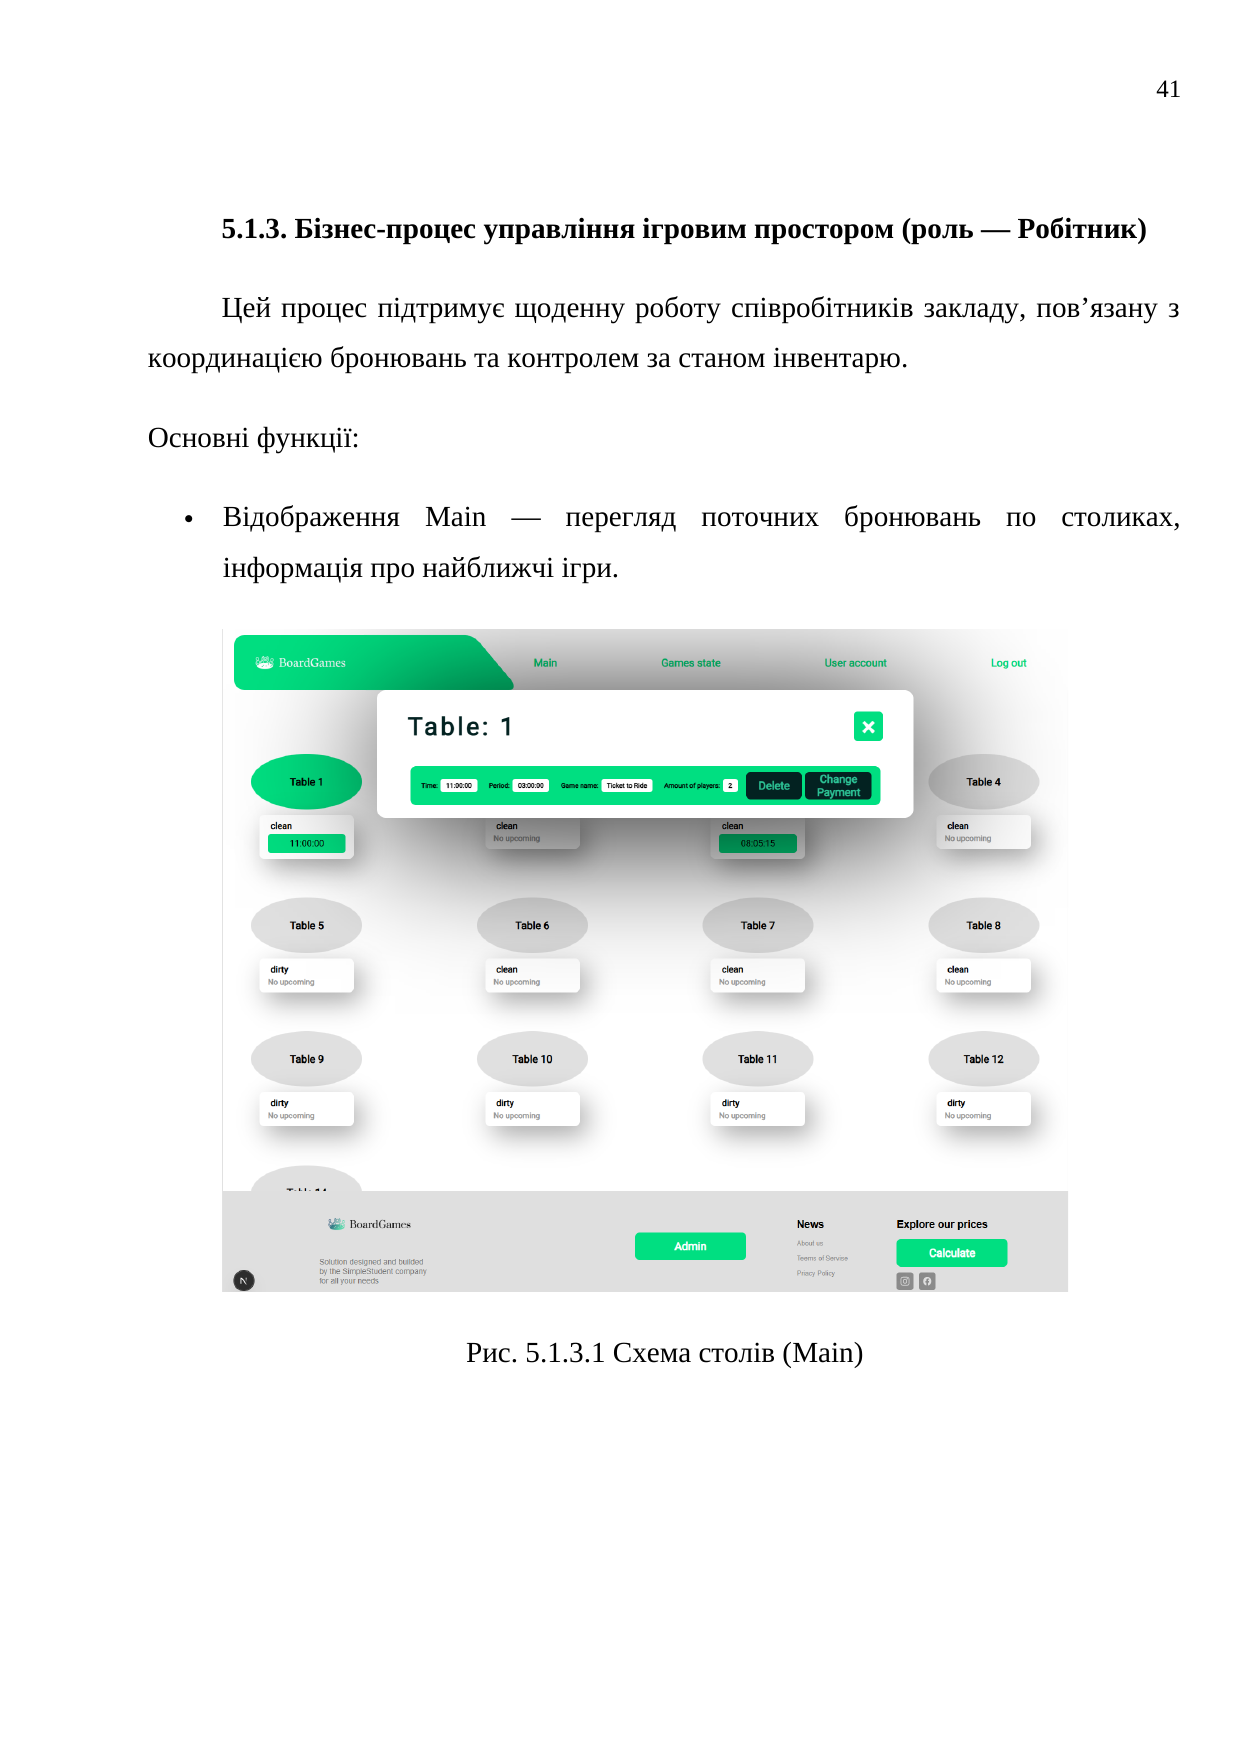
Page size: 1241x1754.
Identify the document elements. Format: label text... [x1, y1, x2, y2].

picture [222, 629, 1069, 1292]
subtitle 5.1.3. Бізнес-процес управління ігровим простором (роль — Робітник) [148, 211, 1181, 244]
text Основні функції: [148, 420, 1181, 454]
text Рис. 5.1.3.1 Схема столів (Main) [148, 1335, 1181, 1369]
text Цей процес підтримує щоденну роботу співробітників закладу, пов’язану з координацією бронювань та контролем за станом інвентарю. [148, 290, 1181, 374]
list Відображення Main — перегляд поточних бронювань по столиках, інформація про найближчі ігри. [185, 499, 1181, 583]
